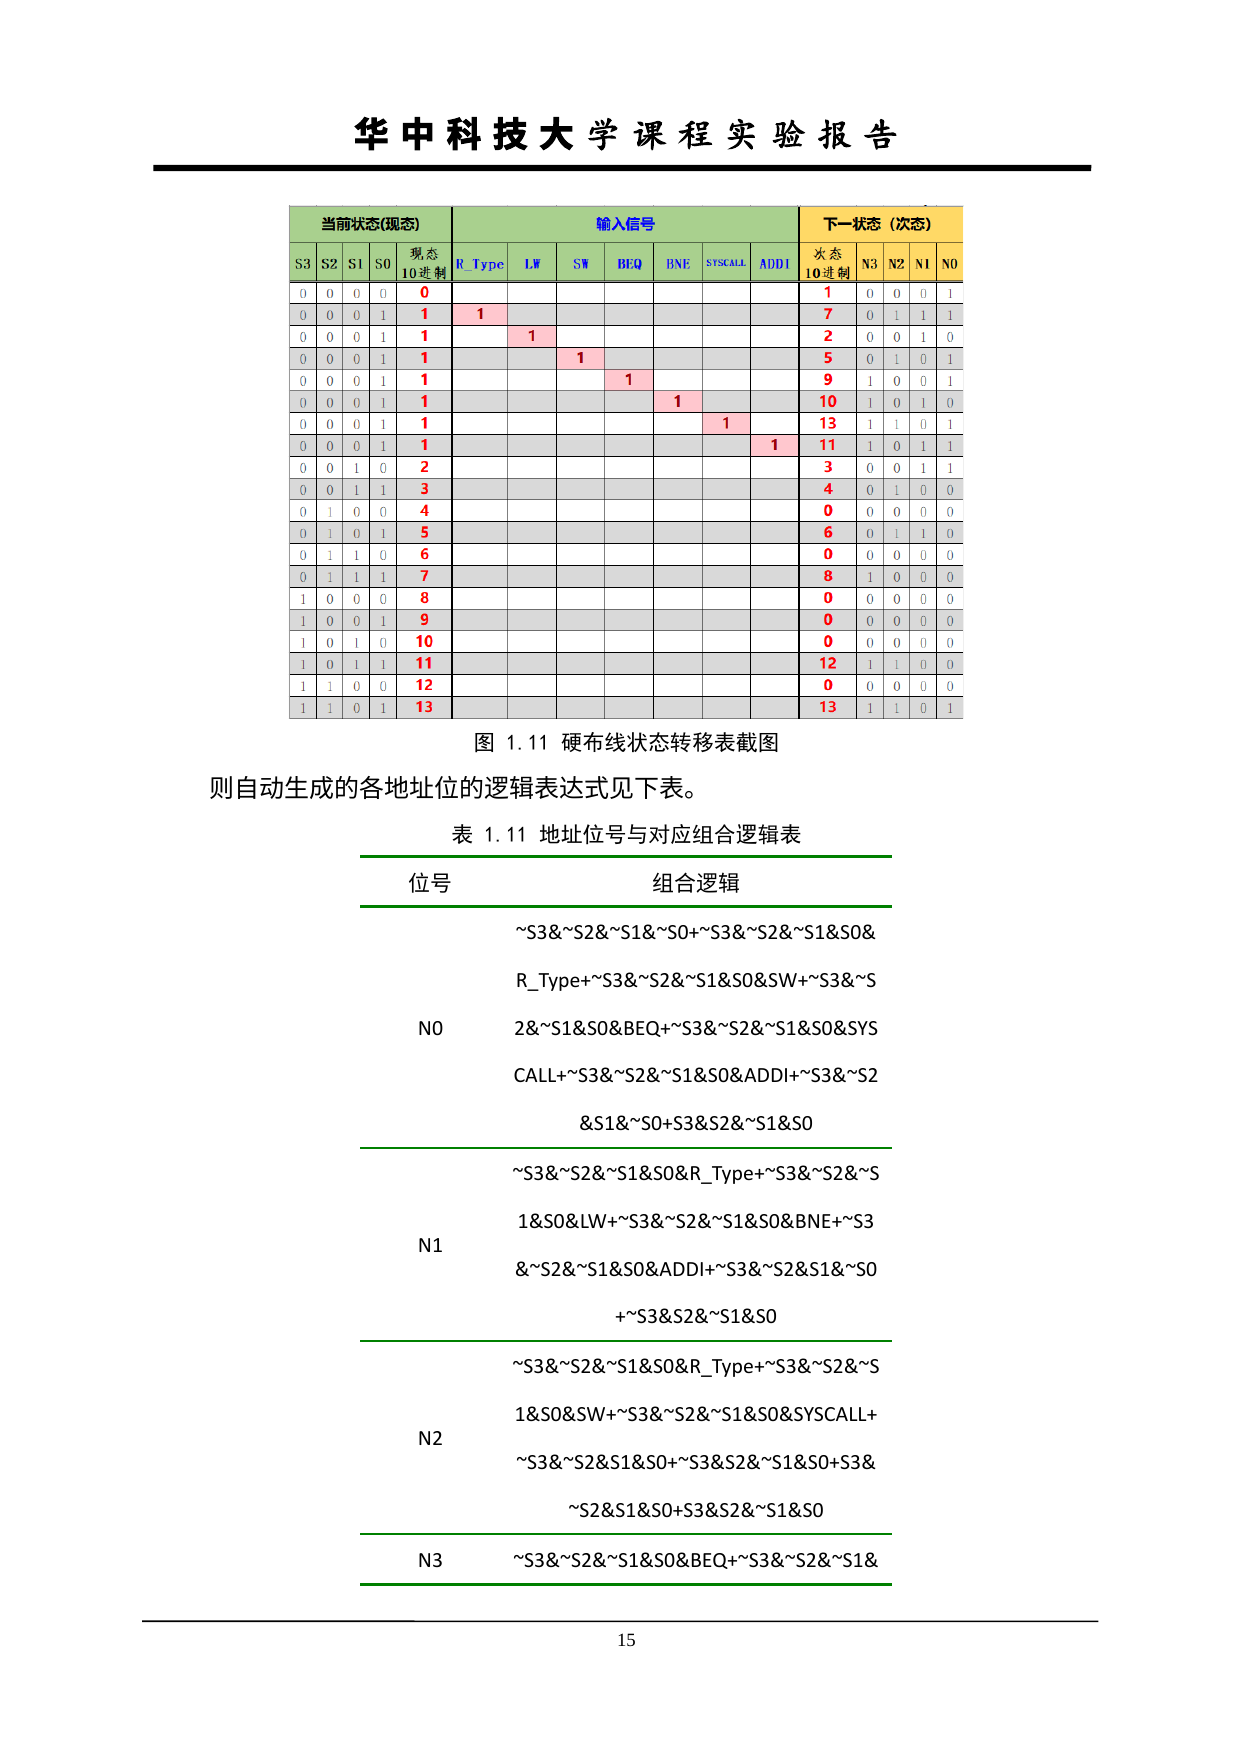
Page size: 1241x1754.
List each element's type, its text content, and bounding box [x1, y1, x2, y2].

table_cell ~S3&~S2&~S1&~S0+~S3&~S2&~S1&S0&R_Type+~S3&~S2&~S1&S0&SW+~S3&~S2&~S1&S0&BEQ+~S3&~S2&~S1&S0&SYSCALL+~S3&~S2&~S1&S0&ADDI+~S3&~S2&S1&~S0+S3&S2&~S1&S0 [500, 908, 892, 1147]
table_cell N3 [360, 1535, 500, 1583]
table_header 位号 [360, 858, 500, 905]
text 则自动生成的各地址位的逻辑表达式见下表。 [159, 763, 1093, 811]
table_cell N0 [360, 908, 500, 1147]
text 图 1.11 硬布线状态转移表截图 [159, 728, 1093, 753]
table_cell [500, 1535, 892, 1583]
picture [288, 205, 964, 719]
table_cell ~S3&~S2&~S1&S0&R_Type+~S3&~S2&~S1&S0&LW+~S3&~S2&~S1&S0&BNE+~S3&~S2&~S1&S0&ADDI+~S3&~S2&S1&~S0+~S3&S2&~S1&S0 [500, 1149, 892, 1340]
table_cell N2 [360, 1342, 500, 1533]
table_cell N1 [360, 1149, 500, 1340]
table_header 组合逻辑 [500, 858, 892, 905]
text 表 1.11 地址位号与对应组合逻辑表 [159, 820, 1093, 845]
table_cell ~S3&~S2&~S1&S0&R_Type+~S3&~S2&~S1&S0&SW+~S3&~S2&~S1&S0&SYSCALL+~S3&~S2&S1&S0+~S3&S2&~S1&S0+S3&~S2&S1&S0+S3&S2&~S1&S0 [500, 1342, 892, 1533]
